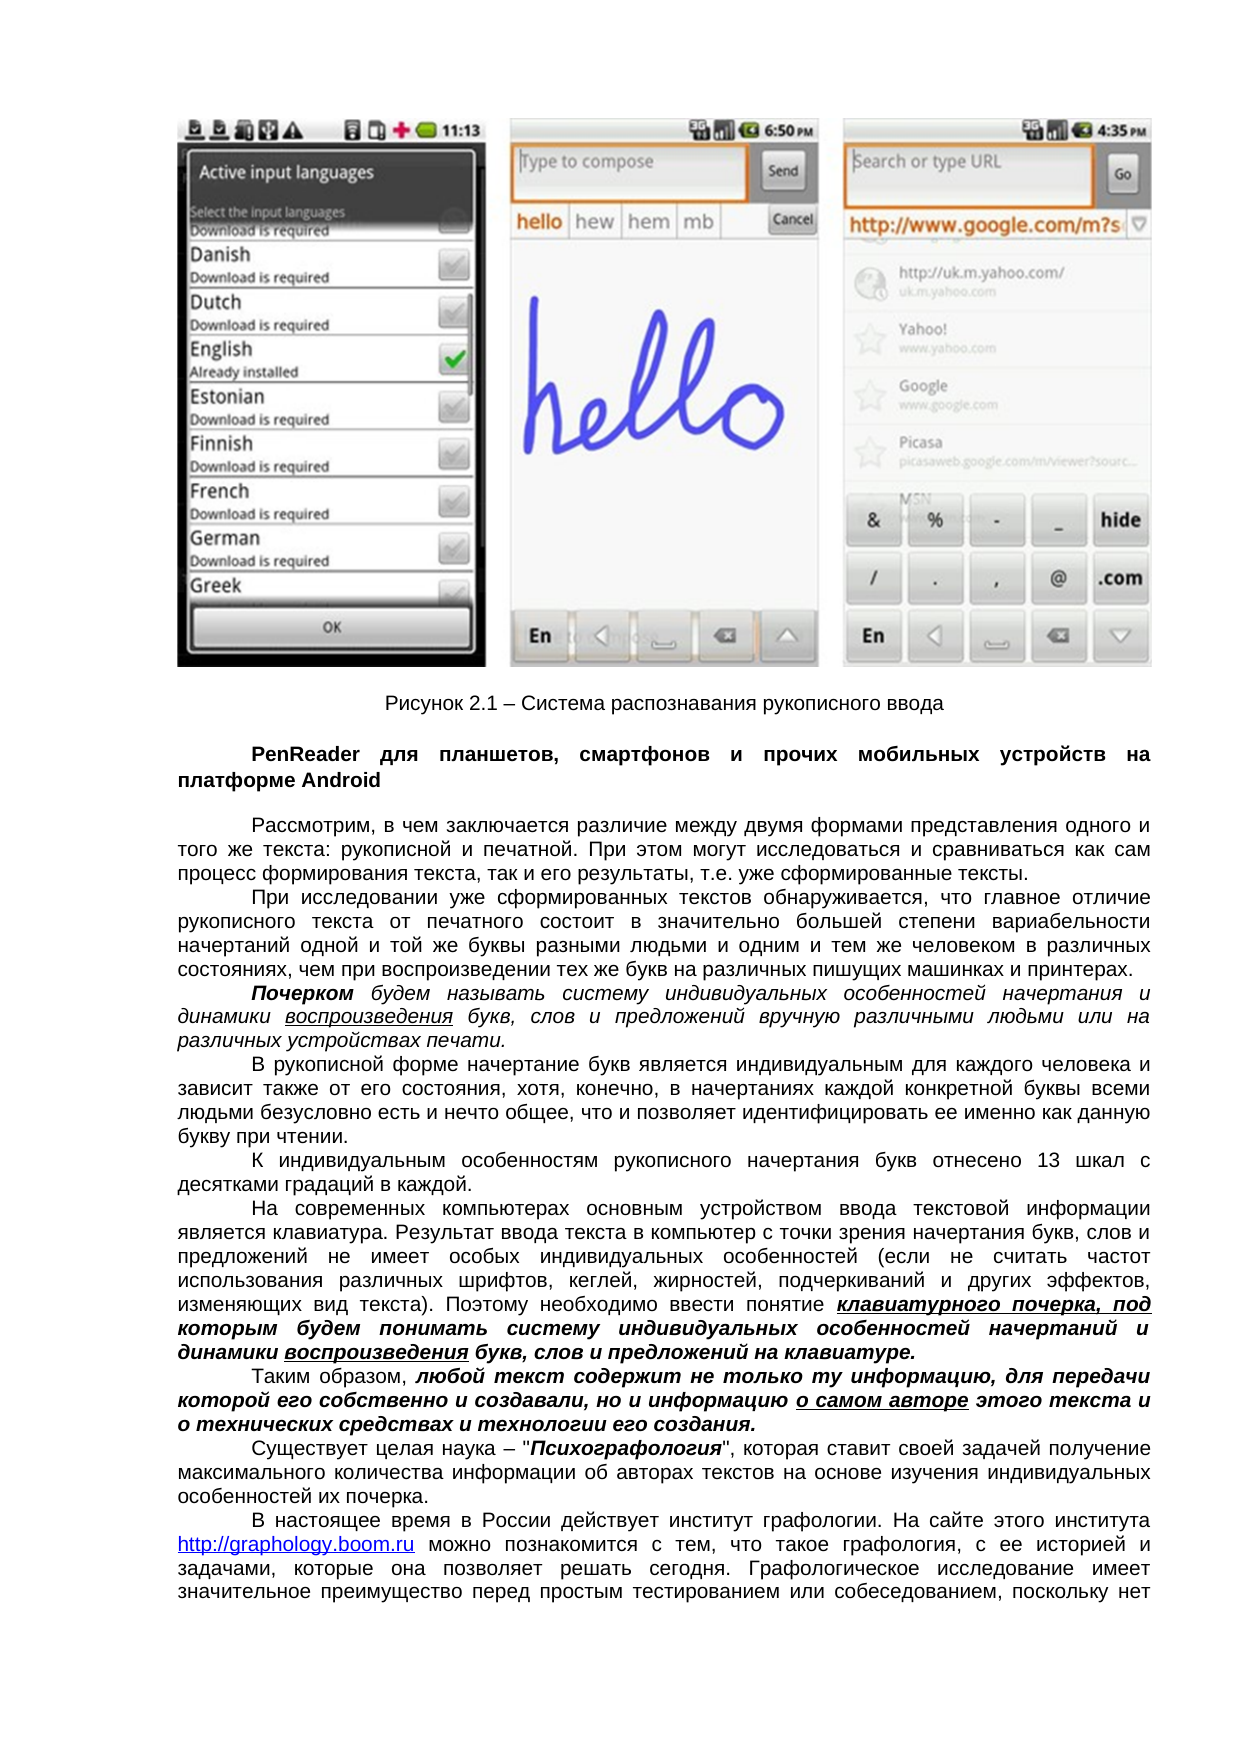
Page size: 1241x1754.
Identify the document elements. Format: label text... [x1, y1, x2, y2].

text В рукописной форме начертание букв является индивидуальным для каждого человека и зависит также от его состояния, хотя, конечно, в начертаниях каждой конкретной буквы всеми людьми безусловно есть и нечто общее, что и позволяет идентифицировать ее именно как данную букву при чтении. [177, 1052, 1152, 1148]
text На современных компьютерах основным устройством ввода текстовой информации является клавиатура. Результат ввода текста в компьютер с точки зрения начертания букв, слов и предложений не имеет особых индивидуальных особенностей (если не считать частот использования различных шрифтов, кеглей, жирностей, подчеркиваний и других эффектов, изменяющих вид текста). Поэтому необходимо ввести понятие клавиатурного почерка, под которым будем понимать систему индивидуальных особенностей начертаний и динамики воспроизведения букв, слов и предложений на клавиатуре. [177, 1196, 1152, 1364]
text К индивидуальным особенностям рукописного начертания букв отнесено 13 шкал с десятками градаций в каждой. [177, 1148, 1152, 1196]
text PenReader для планшетов, смартфонов и прочих мобильных устройств на платформе Android [177, 739, 1152, 792]
text Почерком будем называть систему индивидуальных особенностей начертания и динамики воспроизведения букв, слов и предложений вручную различными людьми или на различных устройствах печати. [177, 980, 1153, 1052]
picture [177, 118, 1152, 667]
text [177, 1507, 1152, 1603]
text При исследовании уже сформированных текстов обнаруживается, что главное отличие рукописного текста от печатного состоит в значительно большей степени вариабельности начертаний одной и той же буквы разными людьми и одним и тем же человеком в различных состояниях, чем при воспроизведении тех же букв на различных пишущих машинках и принтерах. [177, 884, 1152, 980]
text Рассмотрим, в чем заключается различие между двумя формами представления одного и того же текста: рукописной и печатной. При этом могут исследоваться и сравниваться как сам процесс формирования текста, так и его результаты, т.е. уже сформированные тексты. [177, 813, 1152, 884]
text Существует целая наука – "Психографология", которая ставит своей задачей получение максимального количества информации об авторах текстов на основе изучения индивидуальных особенностей их почерка. [177, 1436, 1152, 1507]
text Таким образом, любой текст содержит не только ту информацию, для передачи которой его собственно и создавали, но и информацию о самом авторе этого текста и о технических средствах и технологии его создания. [177, 1364, 1153, 1436]
text Рисунок 2.1 – Система распознавания рукописного ввода [177, 691, 1152, 715]
